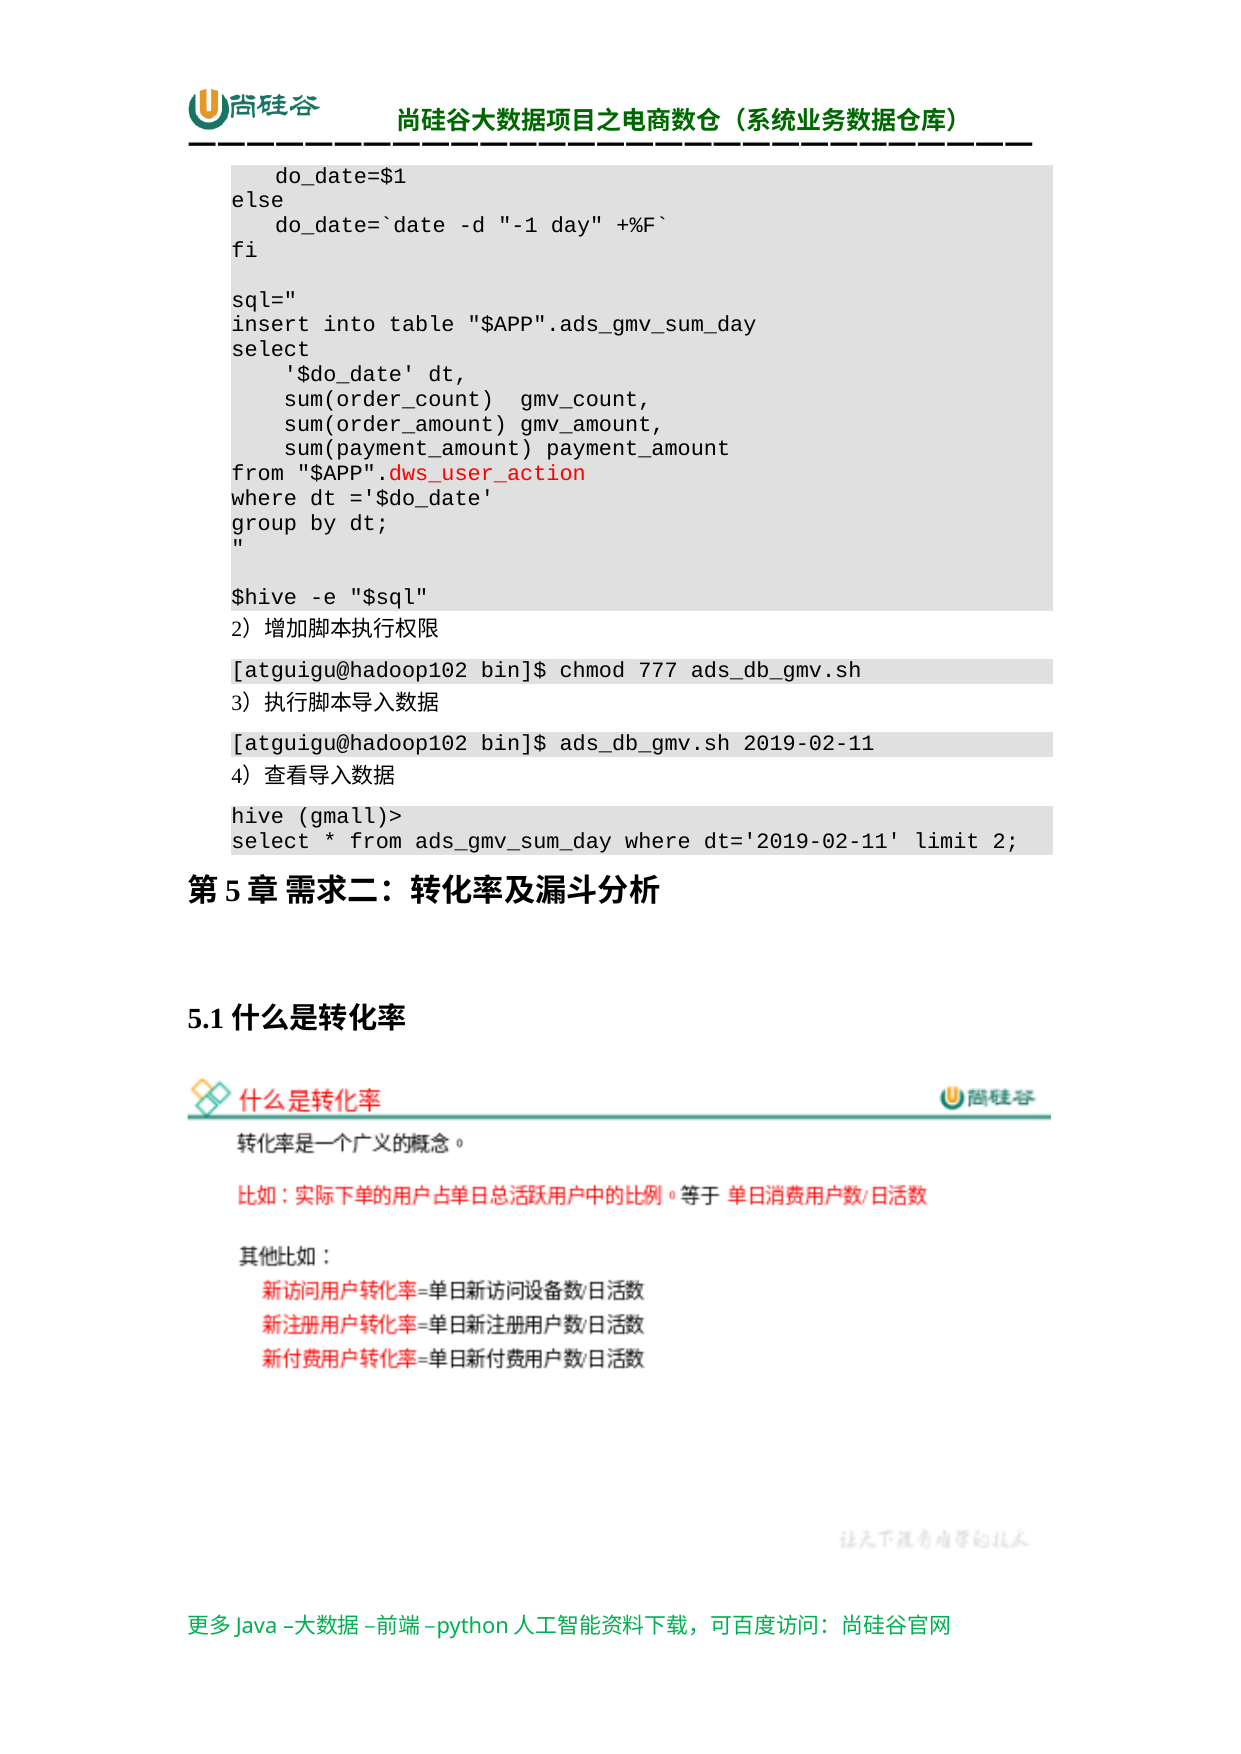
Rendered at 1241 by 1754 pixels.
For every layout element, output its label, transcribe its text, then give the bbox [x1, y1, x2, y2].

text [atguigu@hadoop102 bin]$ chmod 777 ads_db_gmv.sh [231, 659, 1053, 684]
text [atguigu@hadoop102 bin]$ ads_db_gmv.sh 2019-02-11 [231, 732, 1053, 757]
text insert into table "$APP".ads_gmv_sum_day [231, 313, 1053, 338]
text sql=" [231, 289, 1053, 313]
text where dt ='$do_date' [231, 487, 1053, 512]
text from "$APP".dws_user_action [231, 462, 1053, 487]
text $hive -e "$sql" [231, 586, 1053, 611]
text fi [231, 239, 1053, 264]
text 2）增加脚本执行权限 [187, 611, 1053, 643]
subtitle 第5章 需求二：转化率及漏斗分析 [187, 855, 1053, 920]
text do_date=$1 [231, 165, 1053, 189]
text sum(order_count) gmv_count, [231, 388, 1053, 413]
text 3）执行脚本导入数据 [187, 684, 1053, 717]
text else [231, 189, 1053, 214]
text hive (gmall)> [231, 806, 1053, 830]
text 4）查看导入数据 [187, 757, 1053, 790]
text '$do_date' dt, [231, 363, 1053, 388]
text " [231, 537, 1053, 561]
subtitle 5.1 什么是转化率 [187, 983, 1053, 1048]
text select * from ads_gmv_sum_day where dt='2019-02-11' limit 2; [231, 830, 1053, 855]
text select [231, 338, 1053, 363]
picture [187, 88, 320, 130]
text group by dt; [231, 512, 1053, 537]
text sum(order_amount) gmv_amount, [231, 413, 1053, 437]
text do_date=`date -d "-1 day" +%F` [231, 214, 1053, 239]
text sum(payment_amount) payment_amount [231, 437, 1053, 462]
